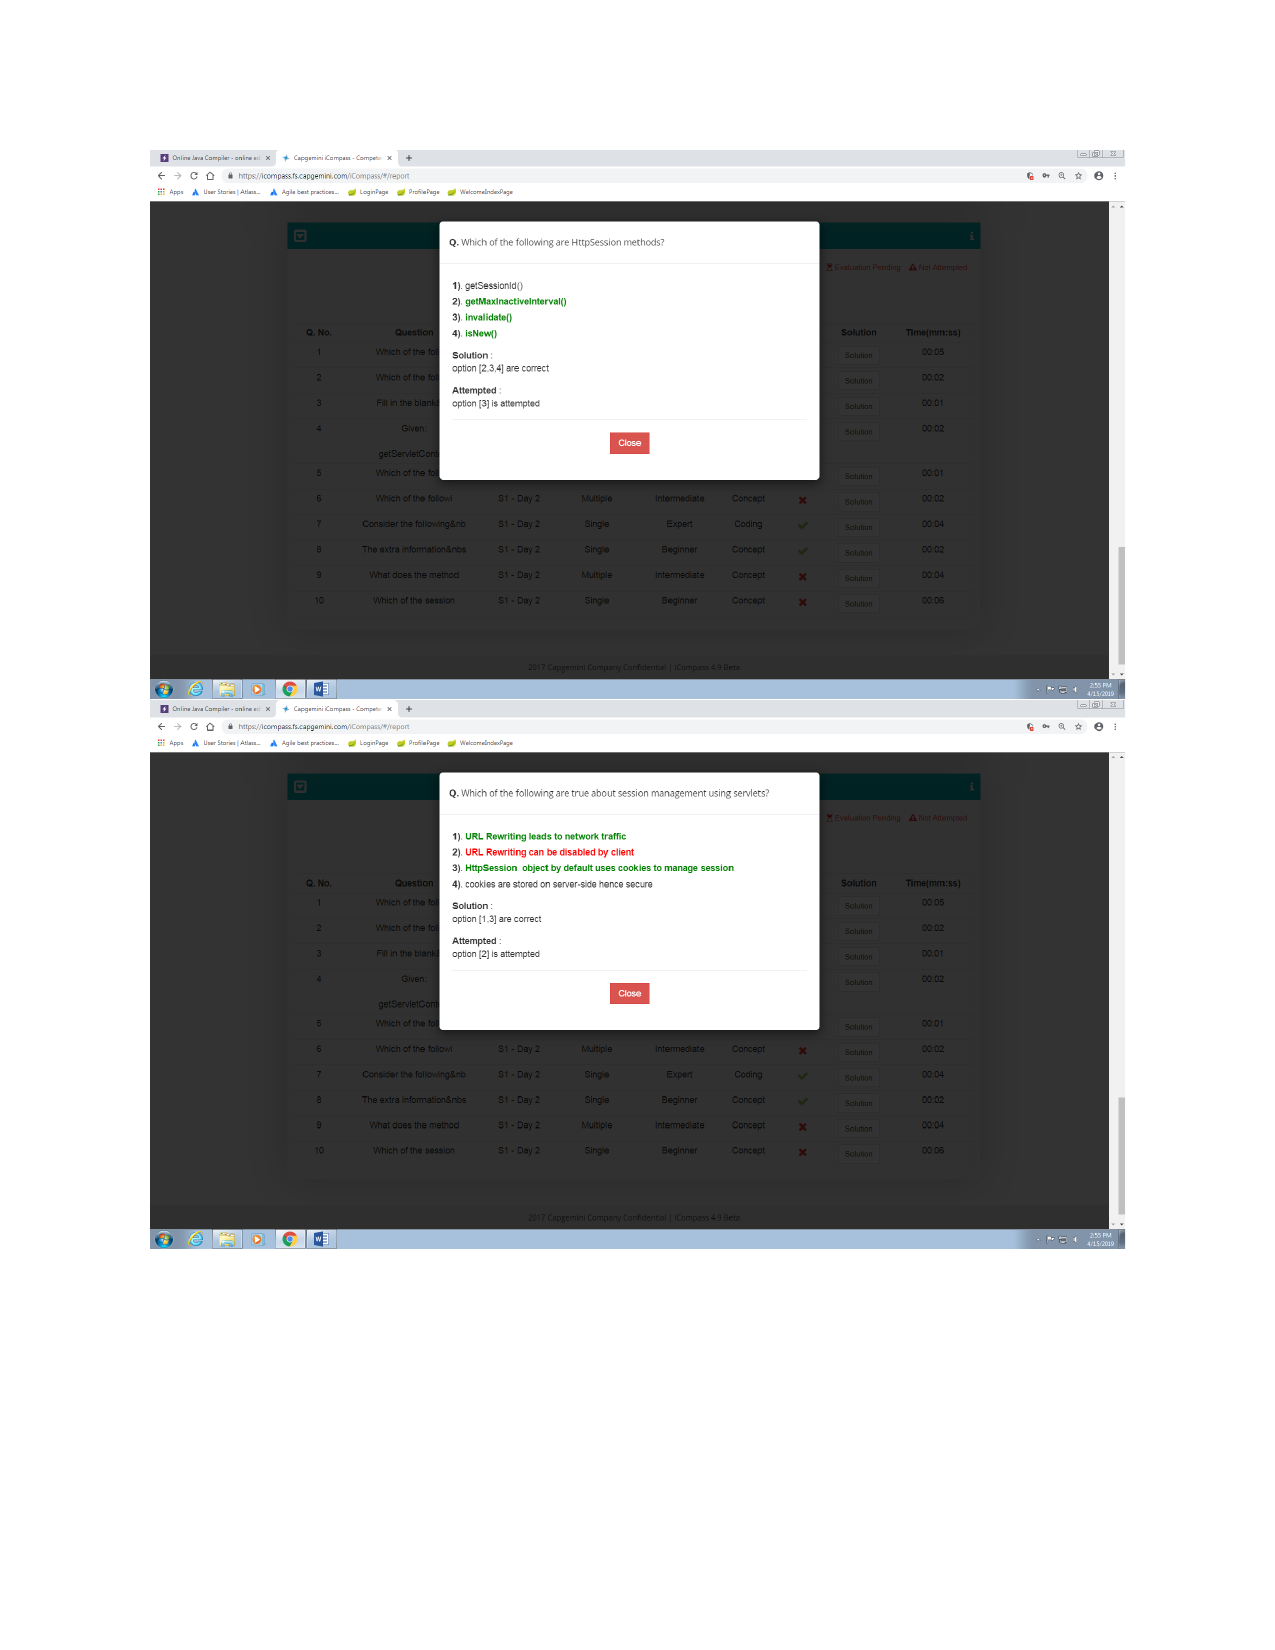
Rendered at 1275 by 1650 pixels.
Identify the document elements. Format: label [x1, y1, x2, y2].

picture [150, 150, 1125, 699]
picture [150, 700, 1125, 1249]
